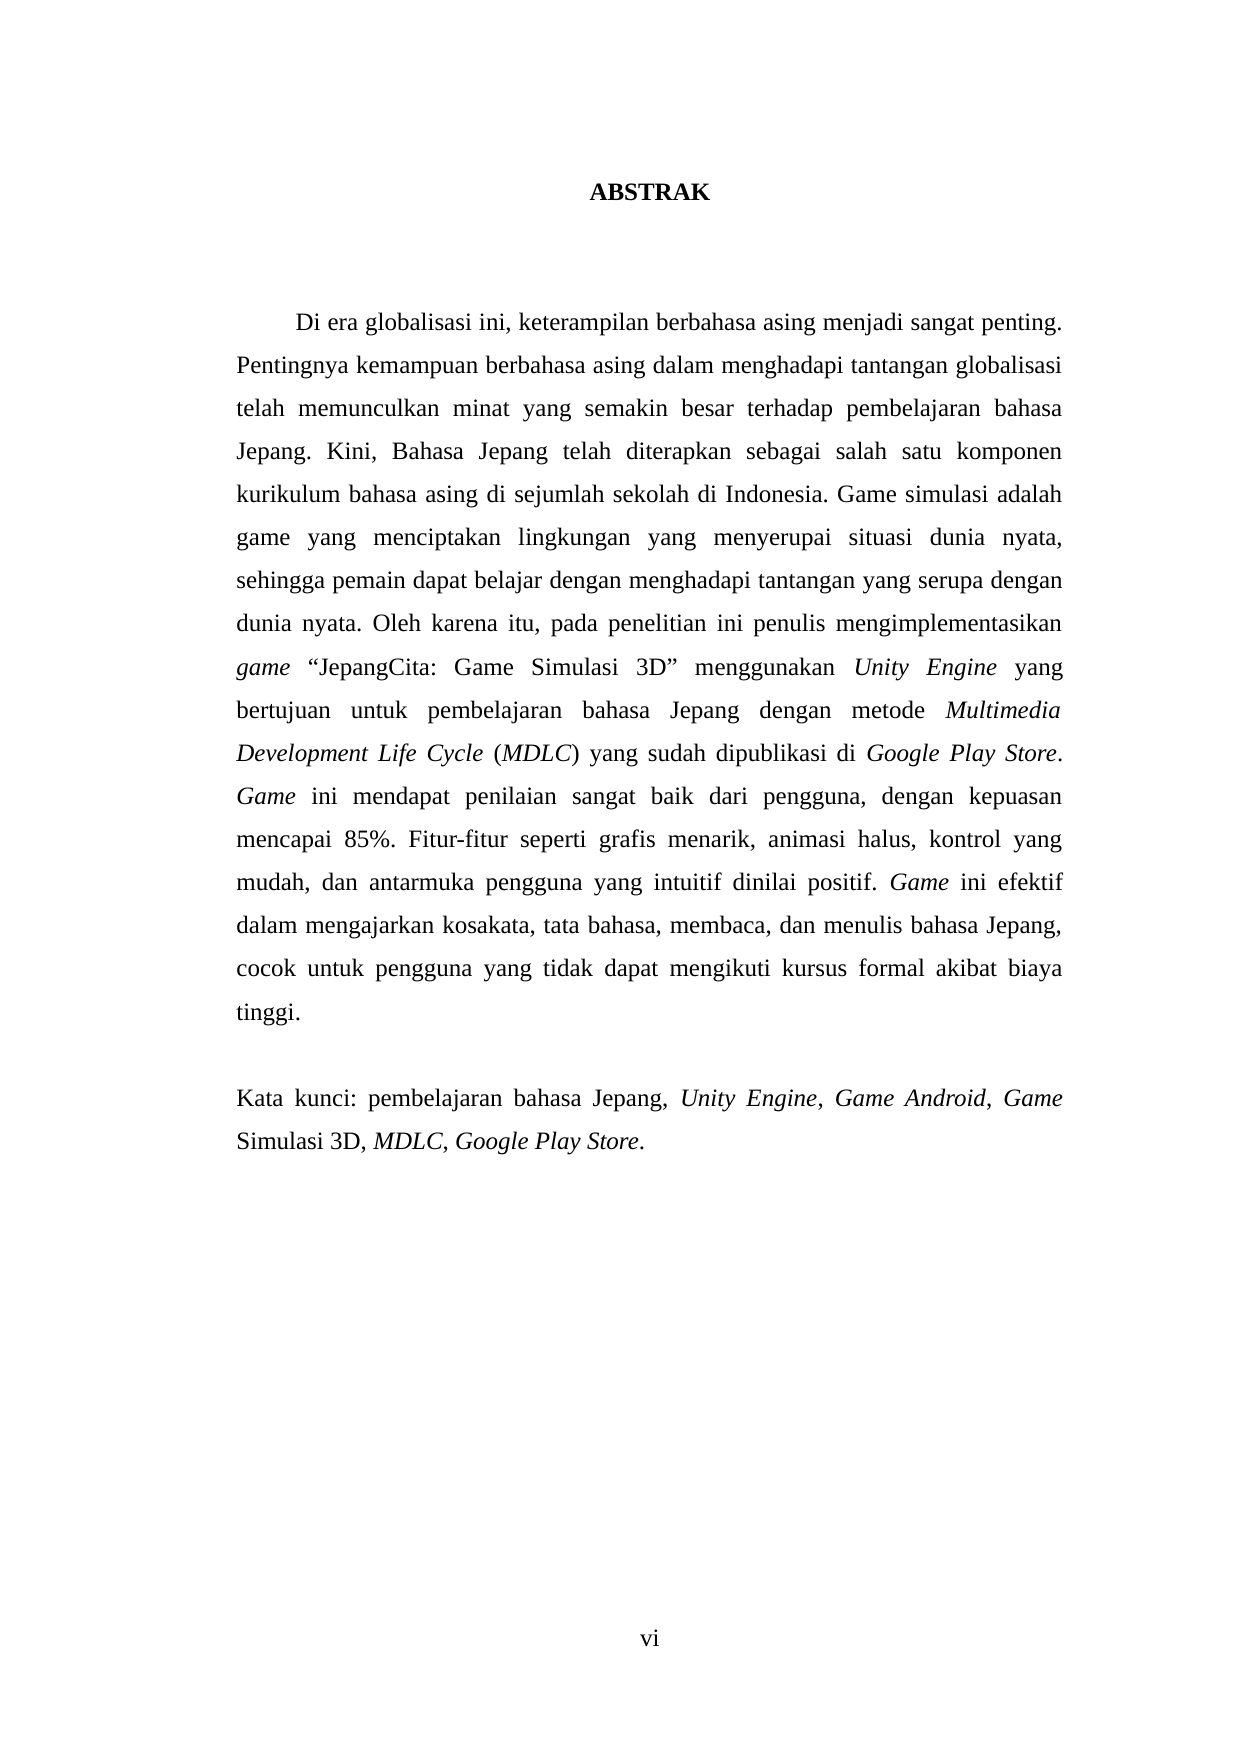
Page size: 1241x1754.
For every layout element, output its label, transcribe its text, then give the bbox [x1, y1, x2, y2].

text Di era globalisasi ini, keterampilan berbahasa asing menjadi sangat penting. Pentingnya kemampuan berbahasa asing dalam menghadapi tantangan globalisasi telah memunculkan minat yang semakin besar terhadap pembelajaran bahasa Jepang. Kini, Bahasa Jepang telah diterapkan sebagai salah satu komponen kurikulum bahasa asing di sejumlah sekolah di Indonesia. Game simulasi adalah game yang menciptakan lingkungan yang menyerupai situasi dunia nyata, sehingga pemain dapat belajar dengan menghadapi tantangan yang serupa dengan dunia nyata. Oleh karena itu, pada penelitian ini penulis mengimplementasikan game “JepangCita: Game Simulasi 3D” menggunakan Unity Engine yang bertujuan untuk pembelajaran bahasa Jepang dengan metode Multimedia Development Life Cycle (MDLC) yang sudah dipublikasi di Google Play Store. Game ini mendapat penilaian sangat baik dari pengguna, dengan kepuasan mencapai 85%. Fitur-fitur seperti grafis menarik, animasi halus, kontrol yang mudah, dan antarmuka pengguna yang intuitif dinilai positif. Game ini efektif dalam mengajarkan kosakata, tata bahasa, membaca, dan menulis bahasa Jepang, cocok untuk pengguna yang tidak dapat mengikuti kursus formal akibat biaya tinggi. [236, 307, 1063, 1025]
text Kata kunci: pembelajaran bahasa Jepang, Unity Engine, Game Android, Game Simulasi 3D, MDLC, Google Play Store. [236, 1083, 1063, 1155]
subtitle ABSTRAK [236, 177, 1063, 206]
